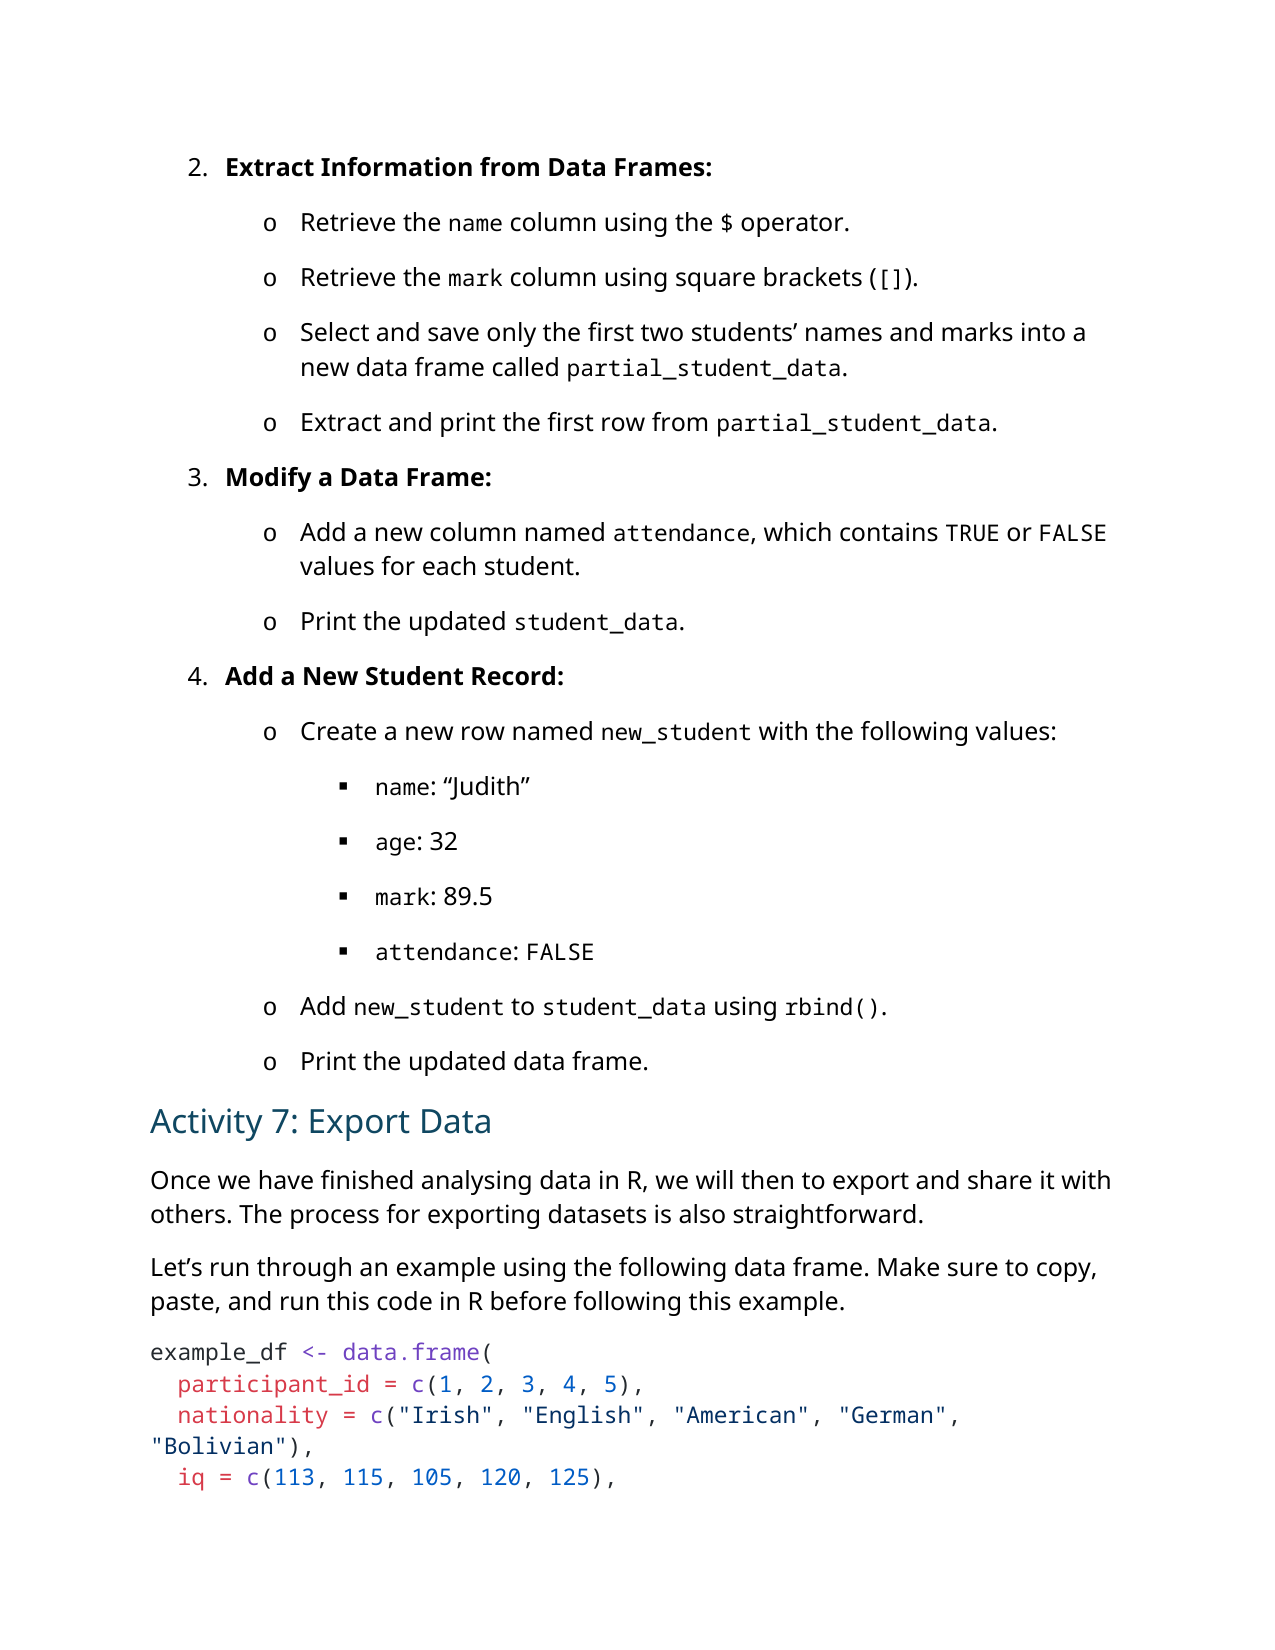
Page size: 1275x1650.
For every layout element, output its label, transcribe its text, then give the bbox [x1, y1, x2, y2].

list age: 32 [337, 823, 1125, 857]
list Extract and print the first row from partial_student_data. [262, 404, 1125, 438]
subtitle Activity 7: Export Data [150, 1098, 1125, 1144]
text Once we have finished analysing data in R, we will then to export and share it with others. The process for exporting datasets is also straightforward. [150, 1162, 1125, 1231]
list Create a new row named new_student with the following values: [262, 713, 1125, 748]
list Add new_student to student_data using rbind(). [262, 988, 1125, 1022]
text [150, 1336, 1125, 1492]
text Let’s run through an example using the following data frame. Make sure to copy, paste, and run this code in R before following this example. [150, 1249, 1125, 1317]
list Modify a Data Frame: [187, 459, 1125, 493]
list Add a New Student Record: [187, 658, 1125, 693]
list Extract Information from Data Frames: [187, 150, 1125, 184]
list name: “Judith” [337, 768, 1125, 803]
list Select and save only the first two students’ names and marks into a new data frame called partial_student_data. [262, 315, 1125, 383]
list attendance: FALSE [337, 933, 1125, 967]
list mark: 89.5 [337, 878, 1125, 912]
list Retrieve the mark column using square brackets ([]). [262, 260, 1125, 294]
list Retrieve the name column using the $ operator. [262, 205, 1125, 239]
list Add a new column named attendance, which contains TRUE or FALSE values for each student. [262, 514, 1125, 583]
list Print the updated data frame. [262, 1043, 1125, 1077]
list Print the updated student_data. [262, 603, 1125, 638]
